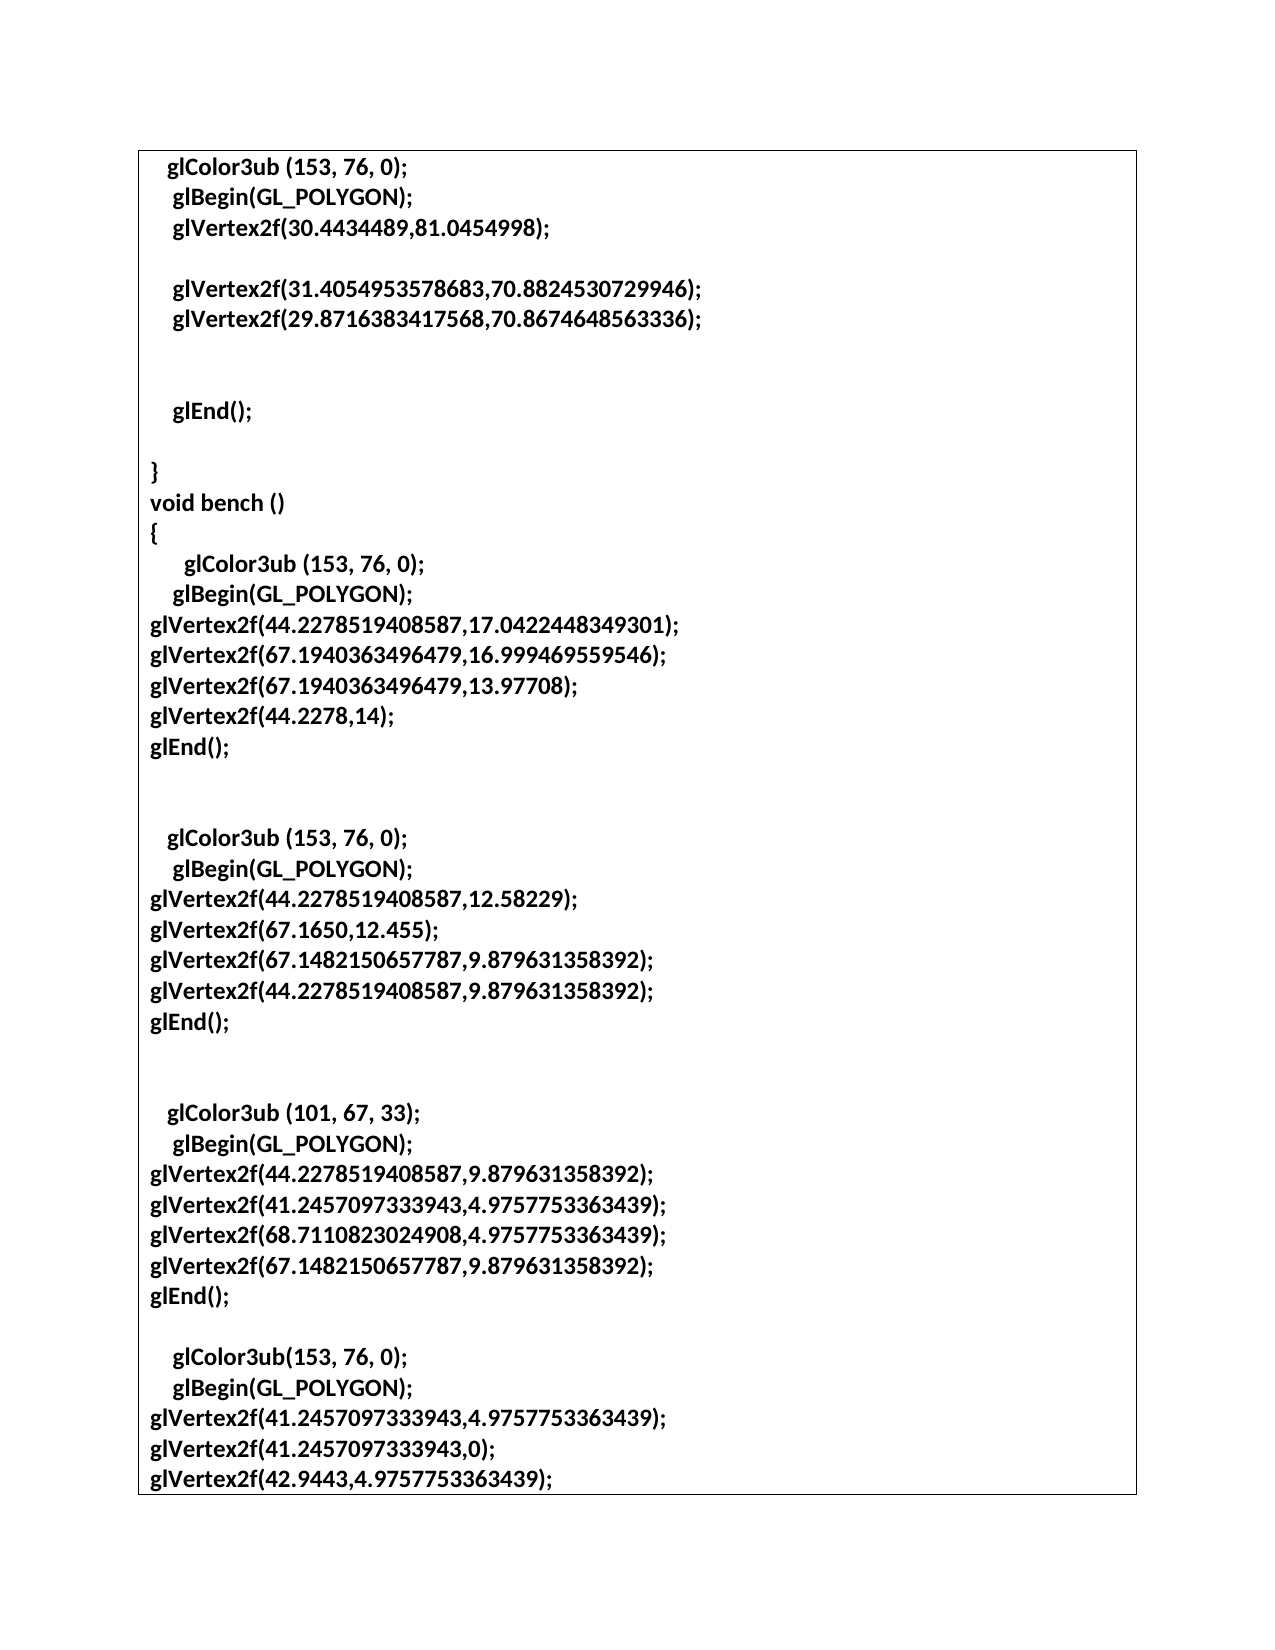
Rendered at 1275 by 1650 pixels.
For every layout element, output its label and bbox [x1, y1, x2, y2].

table_cell [139, 151, 1136, 1494]
